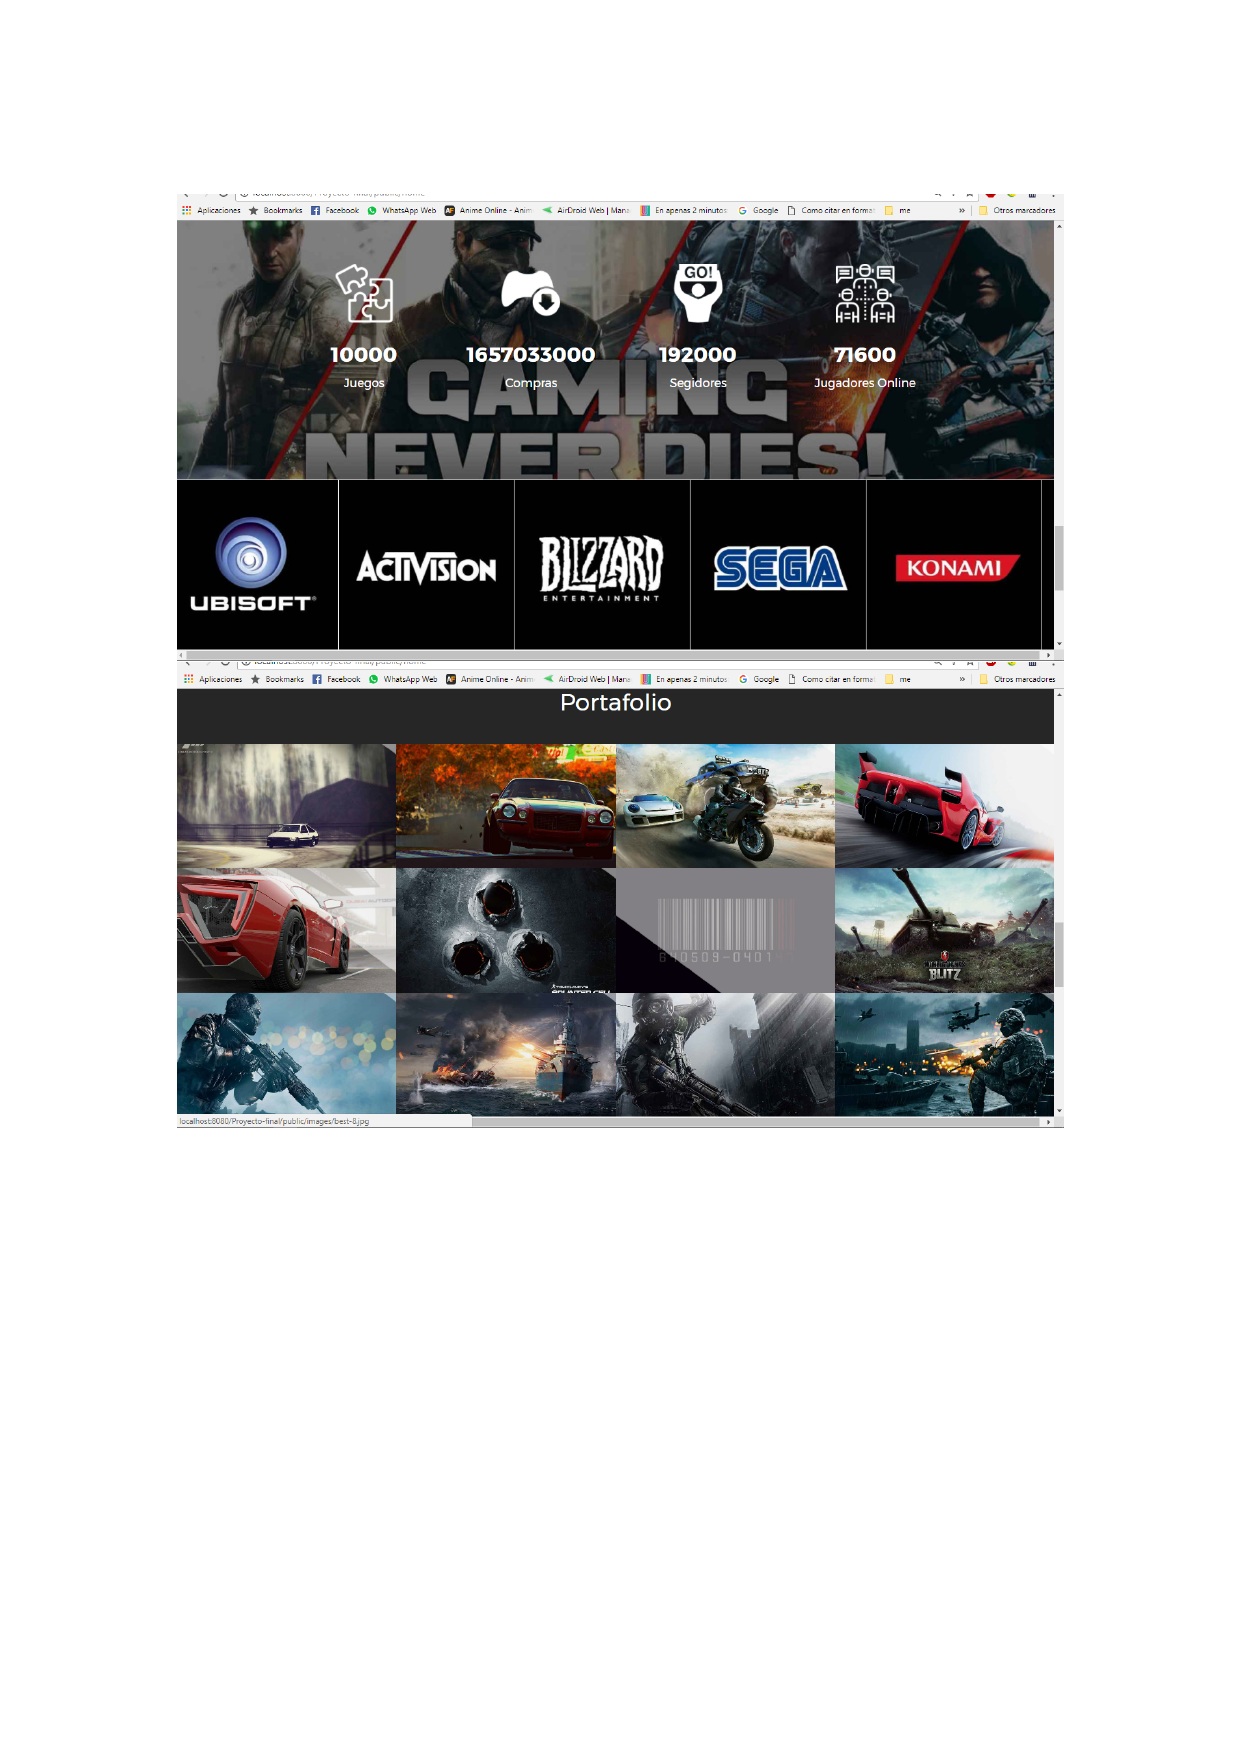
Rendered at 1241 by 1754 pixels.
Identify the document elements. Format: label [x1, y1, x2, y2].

picture [177, 1093, 184, 1101]
picture [177, 662, 1064, 1128]
picture [177, 194, 1064, 661]
